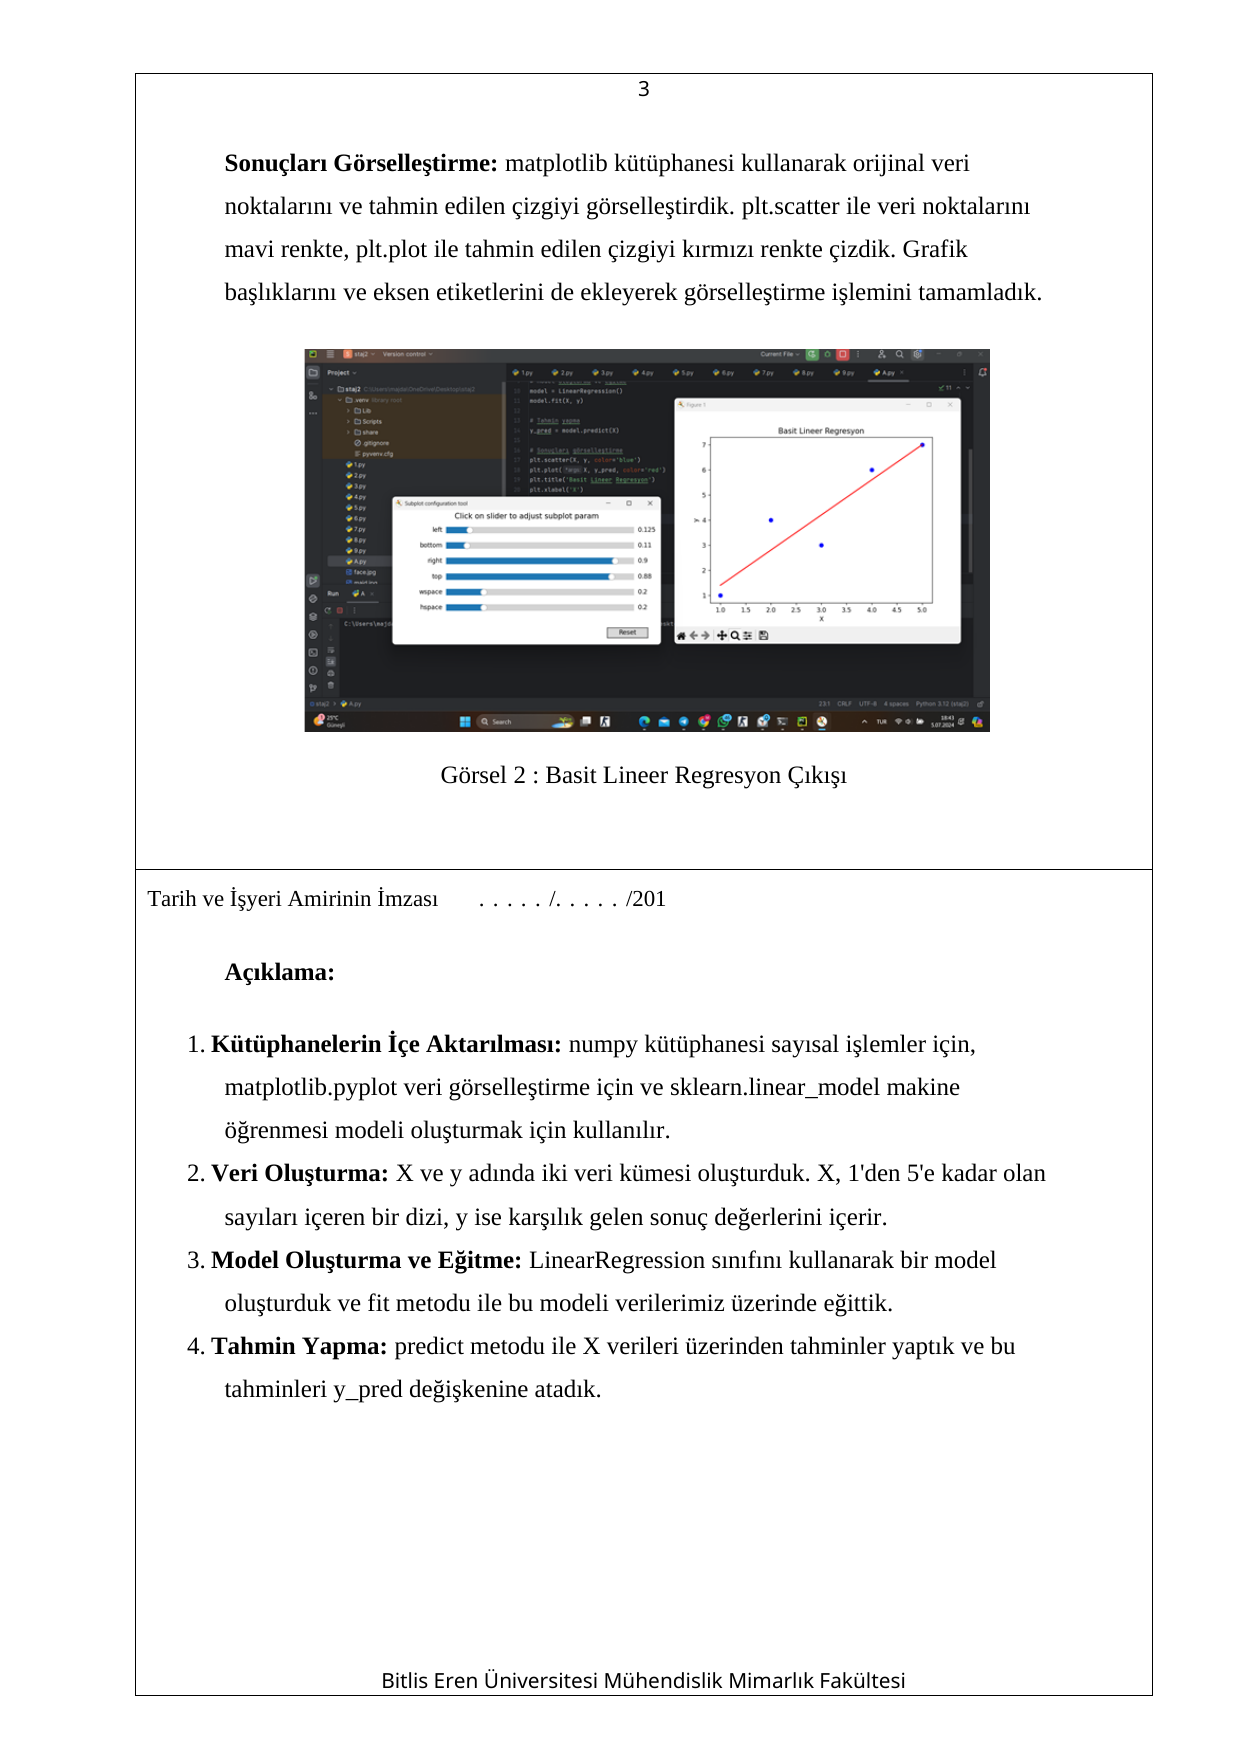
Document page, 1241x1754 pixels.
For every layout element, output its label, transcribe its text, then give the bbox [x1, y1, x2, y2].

list Kütüphanelerin İçe Aktarılması: numpy kütüphanesi sayısal işlemler için, matplotlib.pyplot veri görselleştirme için ve sklearn.linear_model makine öğrenmesi modeli oluşturmak için kullanılır. [187, 1029, 1063, 1144]
table_header Tarih ve İşyeri Amirinin İmzası ...../...../201 [136, 870, 1152, 928]
list Veri Oluşturma: X ve y adında iki veri kümesi oluşturduk. X, 1'den 5'e kadar olan sayıları içeren bir dizi, y ise karşılık gelen sonuç değerlerini içerir. [187, 1158, 1063, 1230]
text Açıklama: [224, 957, 1063, 986]
text Sonuçları Görselleştirme: matplotlib kütüphanesi kullanarak orijinal veri noktalarını ve tahmin edilen çizgiyi görselleştirdik. plt.scatter ile veri noktalarını mavi renkte, plt.plot ile tahmin edilen çizgiyi kırmızı renkte çizdik. Grafik başlıklarını ve eksen etiketlerini de ekleyerek görselleştirme işlemini tamamladık. [224, 148, 1063, 306]
list Model Oluşturma ve Eğitme: LinearRegression sınıfını kullanarak bir model oluşturduk ve fit metodu ile bu modeli verilerimiz üzerinde eğittik. [187, 1245, 1063, 1317]
list Tahmin Yapma: predict metodu ile X verileri üzerinden tahminler yaptık ve bu tahminleri y_pred değişkenine atadık. [187, 1331, 1063, 1403]
picture [304, 349, 990, 732]
text Görsel 2 : Basit Lineer Regresyon Çıkışı [224, 760, 1063, 789]
